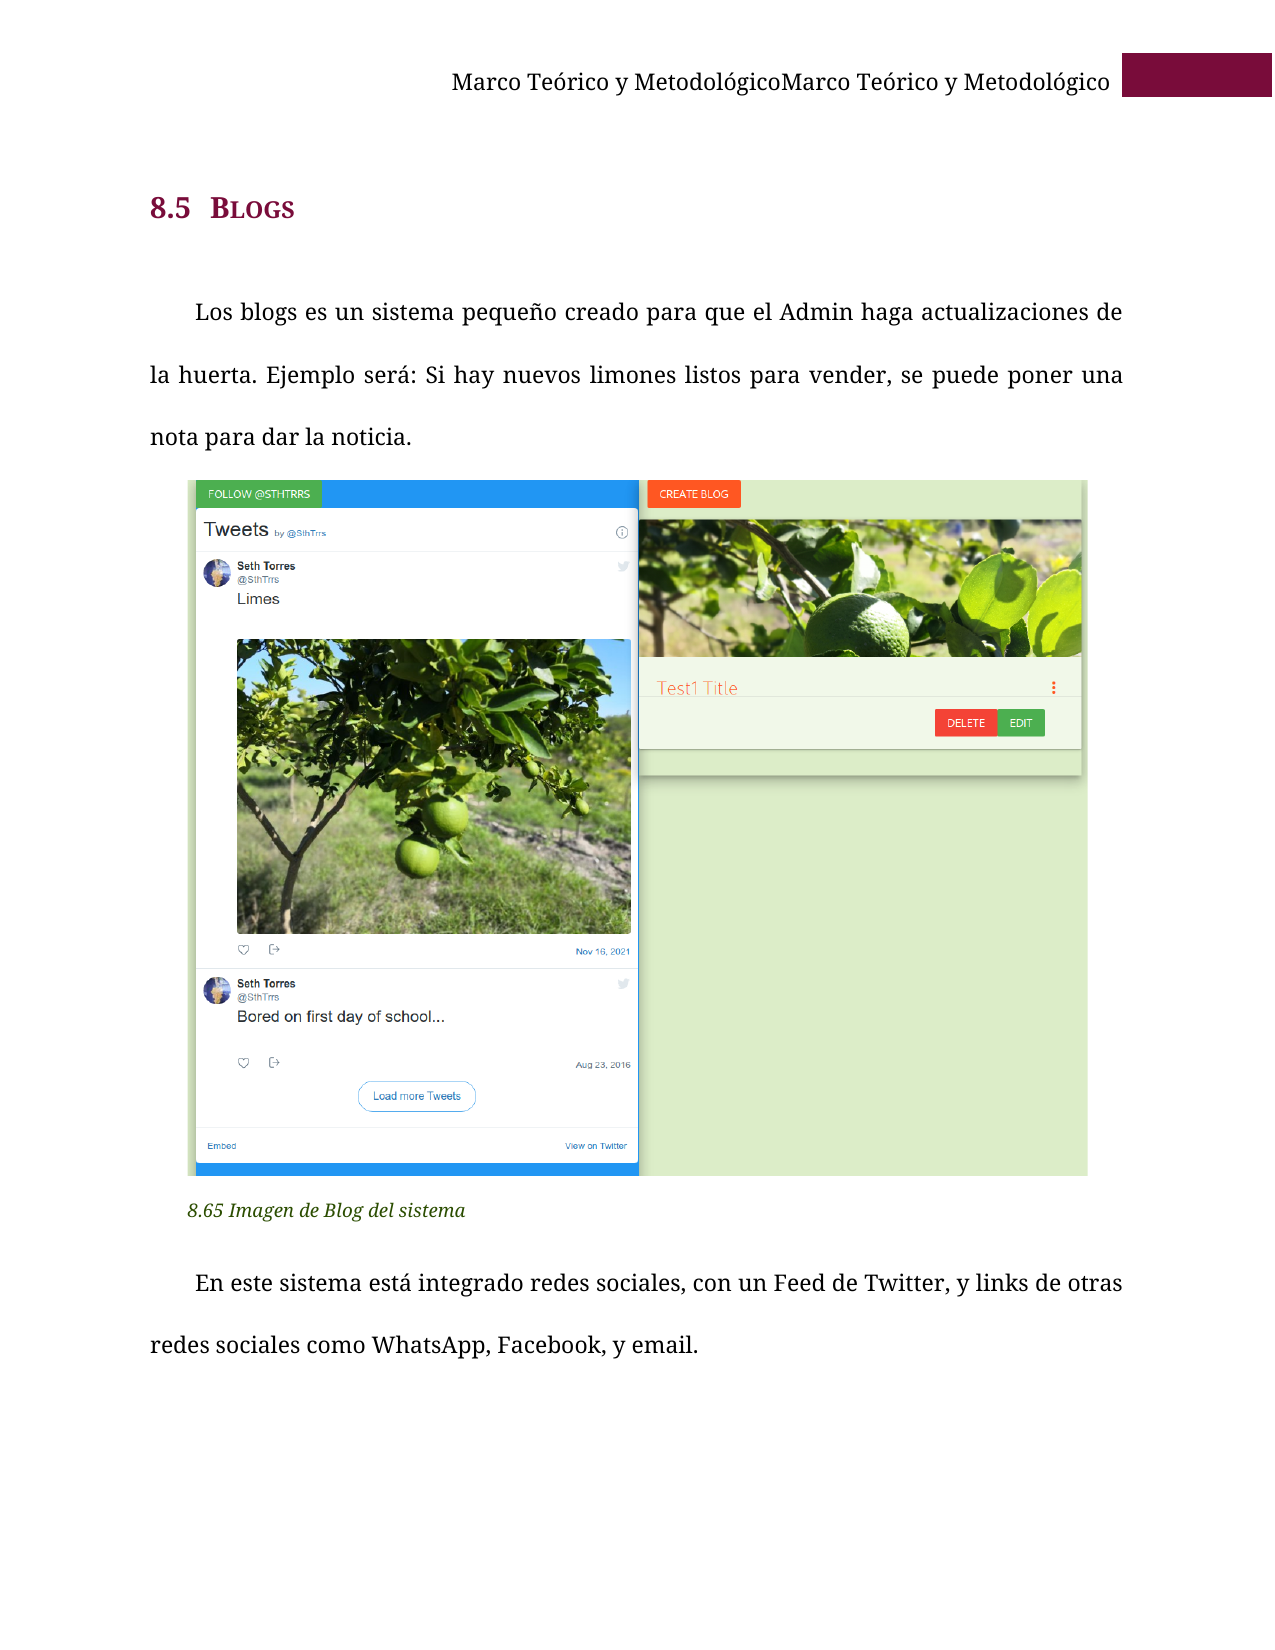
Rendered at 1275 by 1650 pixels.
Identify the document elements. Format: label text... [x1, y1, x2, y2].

subtitle Blogs [150, 187, 1125, 227]
text Los blogs es un sistema pequeño creado para que el Admin haga actualizaciones de la huerta. Ejemplo será: Si hay nuevos limones listos para vender, se puede poner una nota para dar la noticia. [150, 296, 1125, 452]
picture [187, 480, 1088, 1176]
